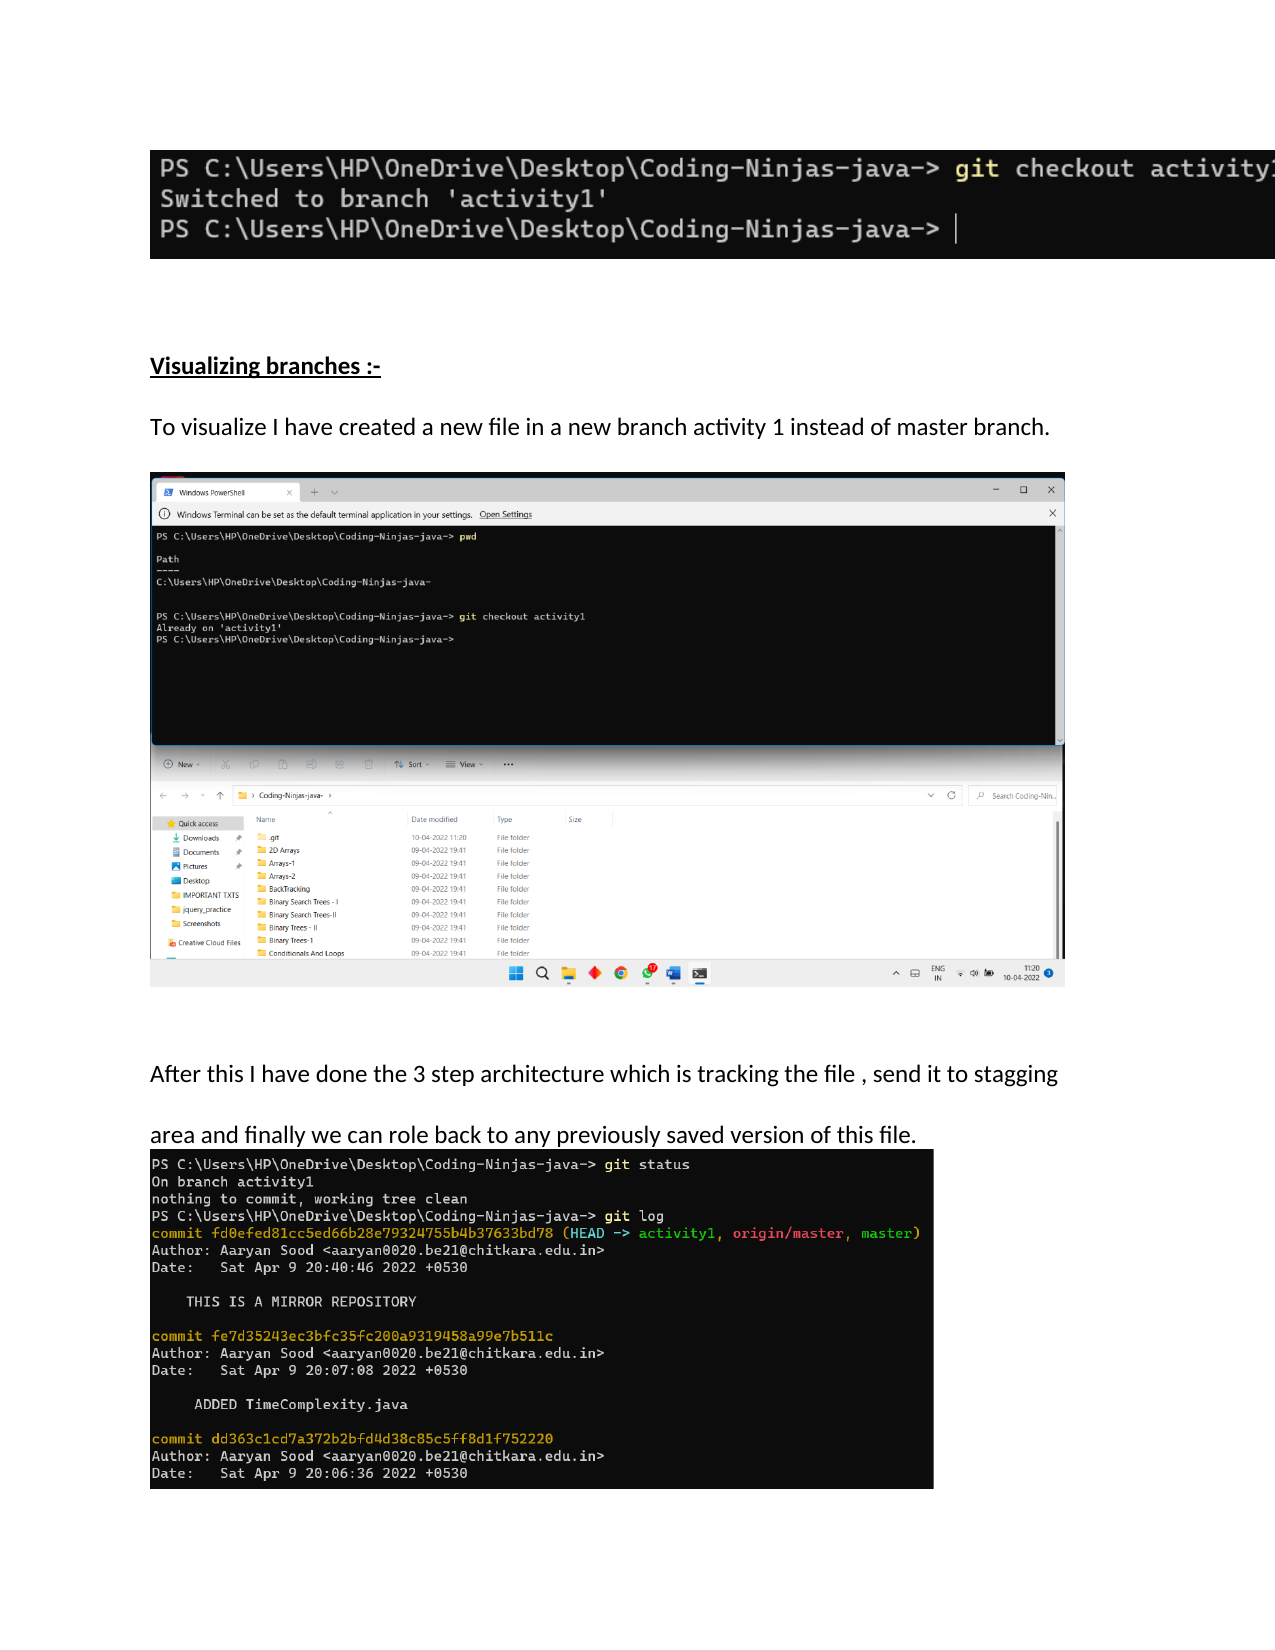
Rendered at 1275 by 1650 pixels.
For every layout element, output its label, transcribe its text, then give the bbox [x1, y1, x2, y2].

text To visualize I have created a new file in a new branch activity 1 instead of master branch. [150, 411, 1125, 442]
text Visualizing branches :- [150, 350, 1125, 381]
text After this I have done the 3 step architecture which is tracking the file , send it to stagging [150, 1058, 1125, 1089]
text area and finally we can role back to any previously saved version of this file. [150, 1119, 1125, 1150]
picture [150, 1149, 934, 1489]
picture [150, 150, 1275, 259]
picture [150, 472, 1065, 987]
